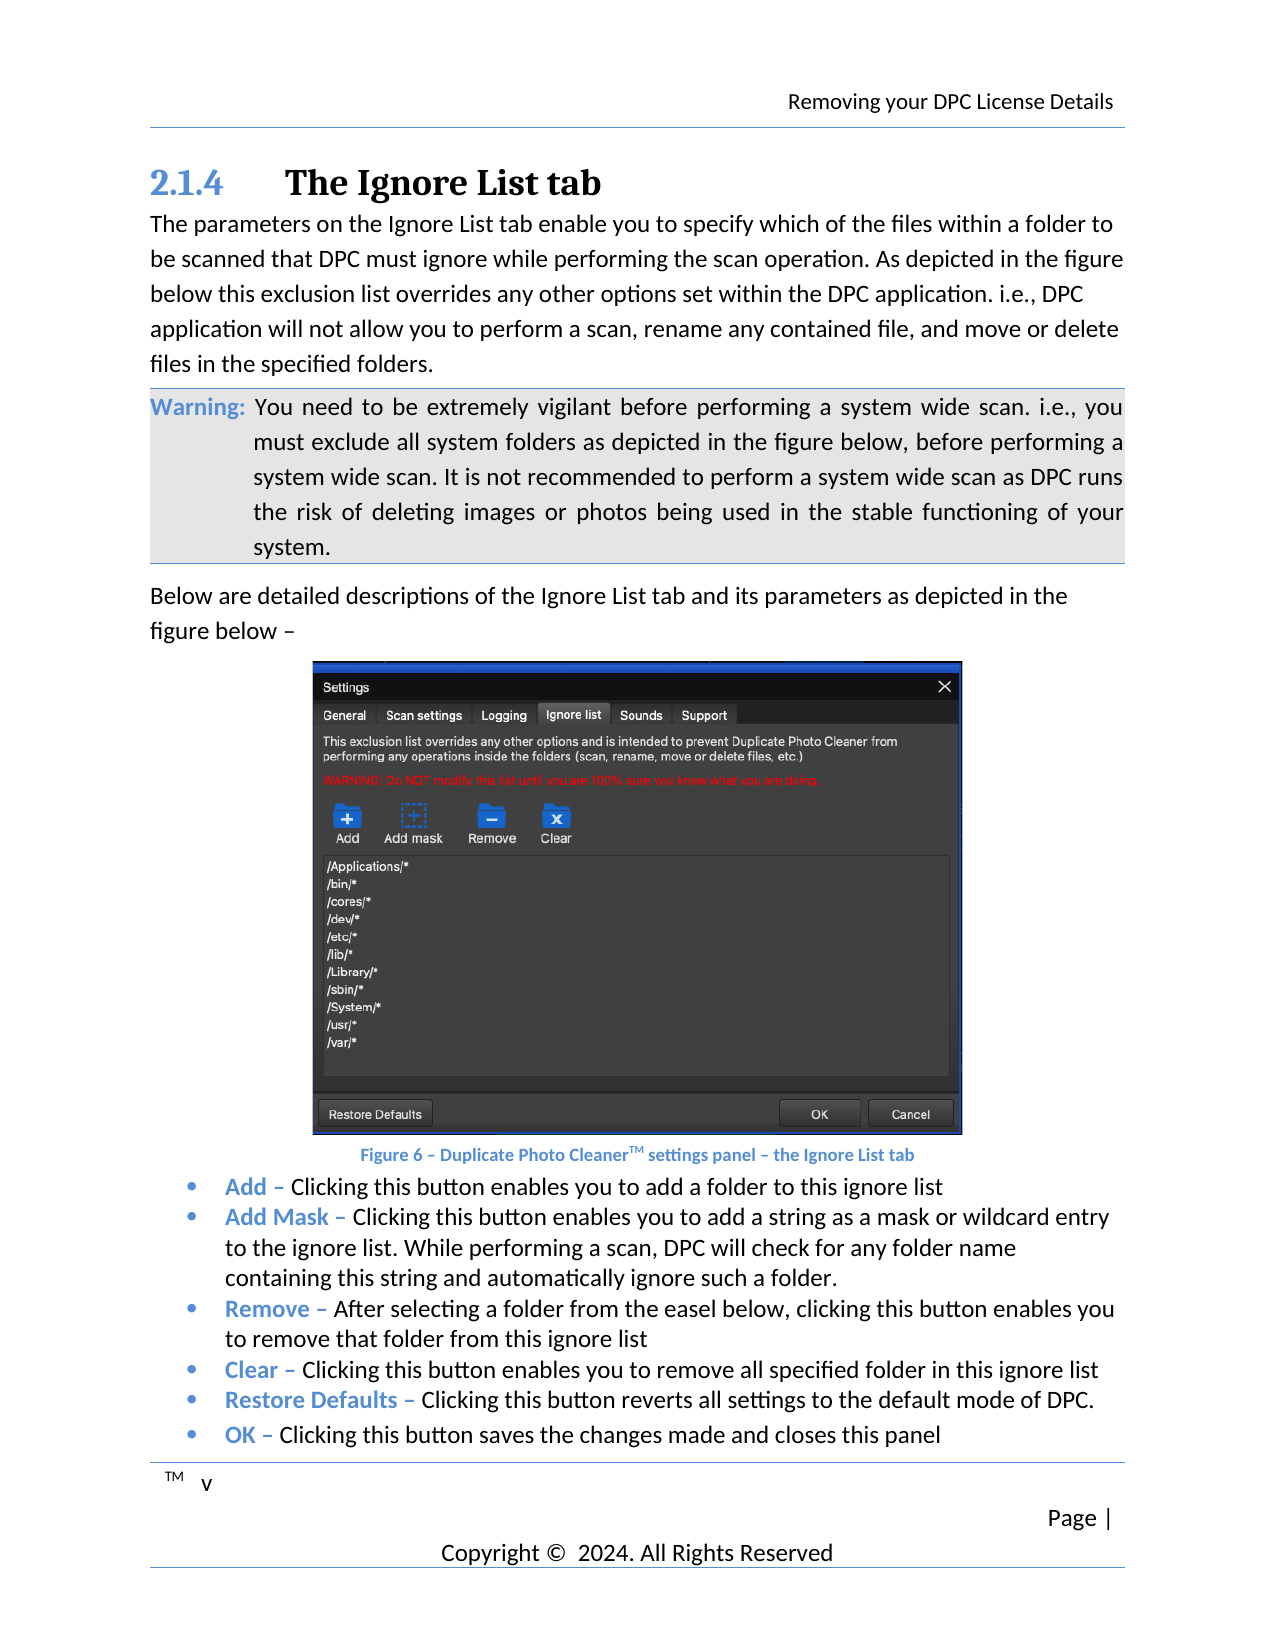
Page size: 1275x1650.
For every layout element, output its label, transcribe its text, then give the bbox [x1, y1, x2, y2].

list Add Mask – Clicking this button enables you to add a string as a mask or wildcard entry to the ignore list. While performing a scan, DPC will check for any folder name containing this string and automatically ignore such a folder. [187, 1201, 1125, 1293]
list Restore Defaults – Clicking this button reverts all settings to the default mode of DPC. [187, 1384, 1125, 1415]
text Figure 6 – Duplicate Photo CleanerTM settings panel – the Ignore List tab [150, 1143, 1125, 1166]
text Warning: You need to be extremely vigilant before performing a system wide scan. i.e., you must exclude all system folders as depicted in the figure below, before performing a system wide scan. It is not recommended to perform a system wide scan as DPC runs the risk of deleting images or photos being used in the stable functioning of your system. [150, 389, 1125, 563]
list Clear – Clicking this button enables you to remove all specified folder in this ignore list [187, 1354, 1125, 1384]
list OK – Clicking this button saves the changes made and closes this panel [187, 1419, 1125, 1450]
text Below are detailed descriptions of the Ignore List tab and its parameters as depicted in the figure below – [150, 580, 1125, 646]
list Add – Clicking this button enables you to add a folder to this ignore list [187, 1171, 1125, 1201]
subtitle The Ignore List tab [150, 161, 1125, 204]
picture [312, 661, 963, 1135]
list Remove – After selecting a folder from the easel below, clicking this button enables you to remove that folder from this ignore list [187, 1293, 1125, 1354]
text The parameters on the Ignore List tab enable you to specify which of the files within a folder to be scanned that DPC must ignore while performing the scan operation. As depicted in the figure below this exclusion list overrides any other options set within the DPC application. i.e., DPC application will not allow you to perform a scan, rename any contained file, and move or delete files in the specified folders. [150, 208, 1125, 379]
